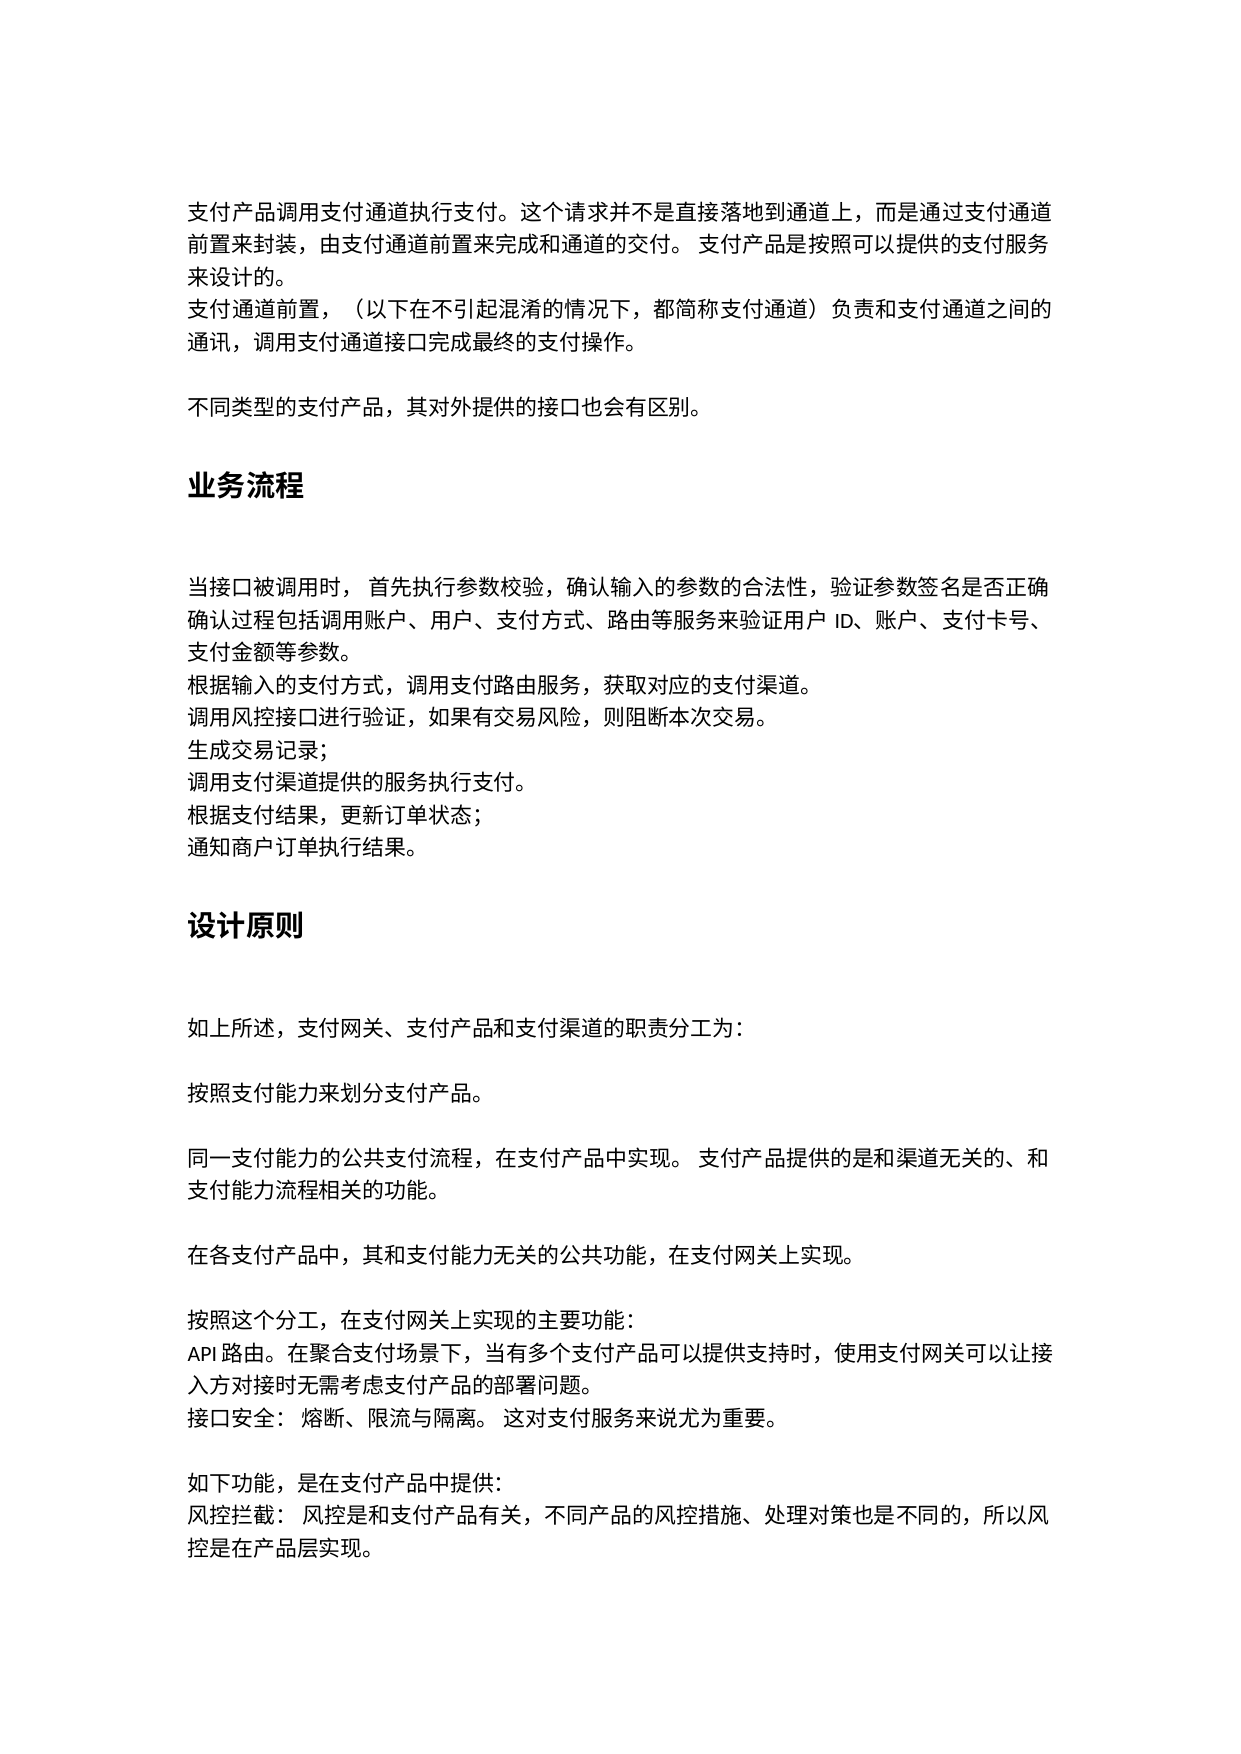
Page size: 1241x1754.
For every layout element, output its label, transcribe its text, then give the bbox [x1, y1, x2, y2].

text 如上所述，支付网关、支付产品和支付渠道的职责分工为： [187, 1011, 1053, 1043]
text 按照这个分工，在支付网关上实现的主要功能： [187, 1303, 1053, 1336]
text 根据支付结果，更新订单状态； [187, 797, 1053, 830]
text 同一支付能力的公共支付流程，在支付产品中实现。 支付产品提供的是和渠道无关的、和支付能力流程相关的功能。 [187, 1141, 1053, 1206]
text 接口安全： 熔断、限流与隔离。 这对支付服务来说尤为重要。 [187, 1401, 1053, 1433]
text 根据输入的支付方式，调用支付路由服务，获取对应的支付渠道。 [187, 667, 1053, 700]
subtitle 业务流程 [187, 451, 1053, 516]
text 不同类型的支付产品，其对外提供的接口也会有区别。 [187, 389, 1053, 422]
text 调用支付渠道提供的服务执行支付。 [187, 765, 1053, 797]
text 调用风控接口进行验证，如果有交易风险，则阻断本次交易。 [187, 700, 1053, 732]
text 按照支付能力来划分支付产品。 [187, 1076, 1053, 1108]
text API路由。在聚合支付场景下，当有多个支付产品可以提供支持时，使用支付网关可以让接入方对接时无需考虑支付产品的部署问题。 [187, 1336, 1053, 1401]
text 如下功能，是在支付产品中提供： [187, 1466, 1053, 1498]
text 通知商户订单执行结果。 [187, 830, 1053, 862]
text 当接口被调用时， 首先执行参数校验，确认输入的参数的合法性，验证参数签名是否正确。确认过程包括调用账户、用户、支付方式、路由等服务来验证用户ID、账户、支付卡号、支付金额等参数。 [187, 570, 1053, 667]
subtitle 设计原则 [187, 892, 1053, 957]
text 在各支付产品中，其和支付能力无关的公共功能，在支付网关上实现。 [187, 1238, 1053, 1271]
text 支付通道前置，（以下在不引起混淆的情况下，都简称支付通道）负责和支付通道之间的通讯，调用支付通道接口完成最终的支付操作。 [187, 292, 1053, 357]
text 生成交易记录； [187, 732, 1053, 765]
text 支付产品调用支付通道执行支付。这个请求并不是直接落地到通道上，而是通过支付通道前置来封装，由支付通道前置来完成和通道的交付。 支付产品是按照可以提供的支付服务来设计的。 [187, 194, 1053, 292]
text 风控拦截： 风控是和支付产品有关，不同产品的风控措施、处理对策也是不同的，所以风控是在产品层实现。 [187, 1498, 1053, 1563]
